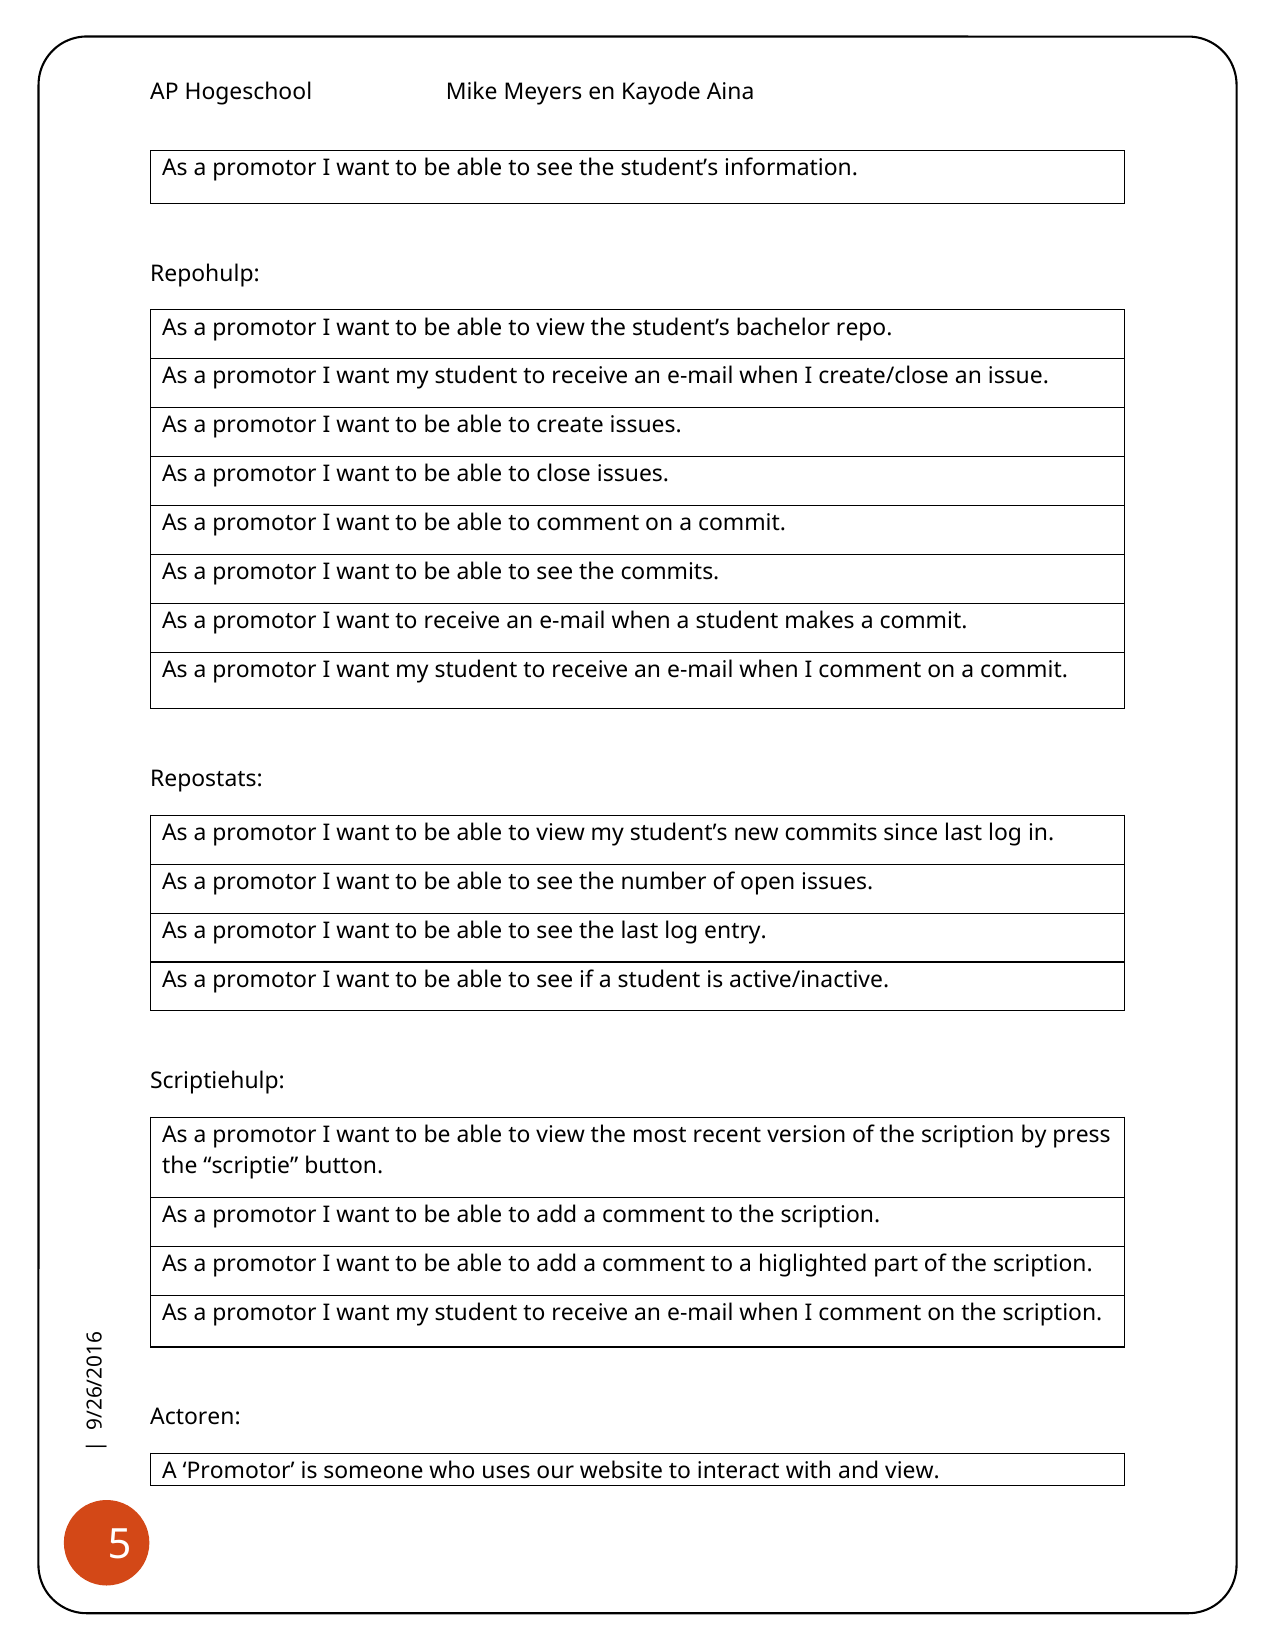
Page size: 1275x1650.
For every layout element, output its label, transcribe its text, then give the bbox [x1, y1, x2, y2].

table_cell As a promotor I want my student to receive an e-mail when I comment on the scription. [151, 1296, 1124, 1346]
table_cell As a promotor I want to be able to add a comment to the scription. [151, 1198, 1124, 1246]
text Actoren: [150, 1400, 1125, 1431]
table_header As a promotor I want to be able to view the student’s bachelor repo. [151, 310, 1124, 358]
table_cell As a promotor I want to be able to see if a student is active/inactive. [151, 963, 1124, 1010]
table_cell As a promotor I want to be able to comment on a commit. [151, 506, 1124, 554]
table_header As a promotor I want to be able to view my student’s new commits since last log in. [151, 816, 1124, 863]
table_cell As a promotor I want to be able to see the number of open issues. [151, 865, 1124, 912]
table_cell As a promotor I want to be able to see the commits. [151, 555, 1124, 603]
table_cell As a promotor I want to be able to see the student’s information. [151, 151, 1124, 203]
table_header A ‘Promotor’ is someone who uses our website to interact with and view. [151, 1454, 1124, 1485]
text Repohulp: [150, 257, 1125, 288]
table_cell As a promotor I want to be able to close issues. [151, 457, 1124, 505]
table_cell As a promotor I want my student to receive an e-mail when I comment on a commit. [151, 653, 1124, 708]
table_cell As a promotor I want to receive an e-mail when a student makes a commit. [151, 604, 1124, 652]
table_cell As a promotor I want to be able to see the last log entry. [151, 914, 1124, 961]
table_header As a promotor I want to be able to view the most recent version of the scription by press the “scriptie” button. [151, 1118, 1124, 1197]
table_cell As a promotor I want to be able to add a comment to a higlighted part of the scription. [151, 1247, 1124, 1295]
table_cell As a promotor I want my student to receive an e-mail when I create/close an issue. [151, 359, 1124, 407]
table_cell As a promotor I want to be able to create issues. [151, 408, 1124, 456]
text Scriptiehulp: [150, 1064, 1125, 1095]
text Repostats: [150, 762, 1125, 793]
